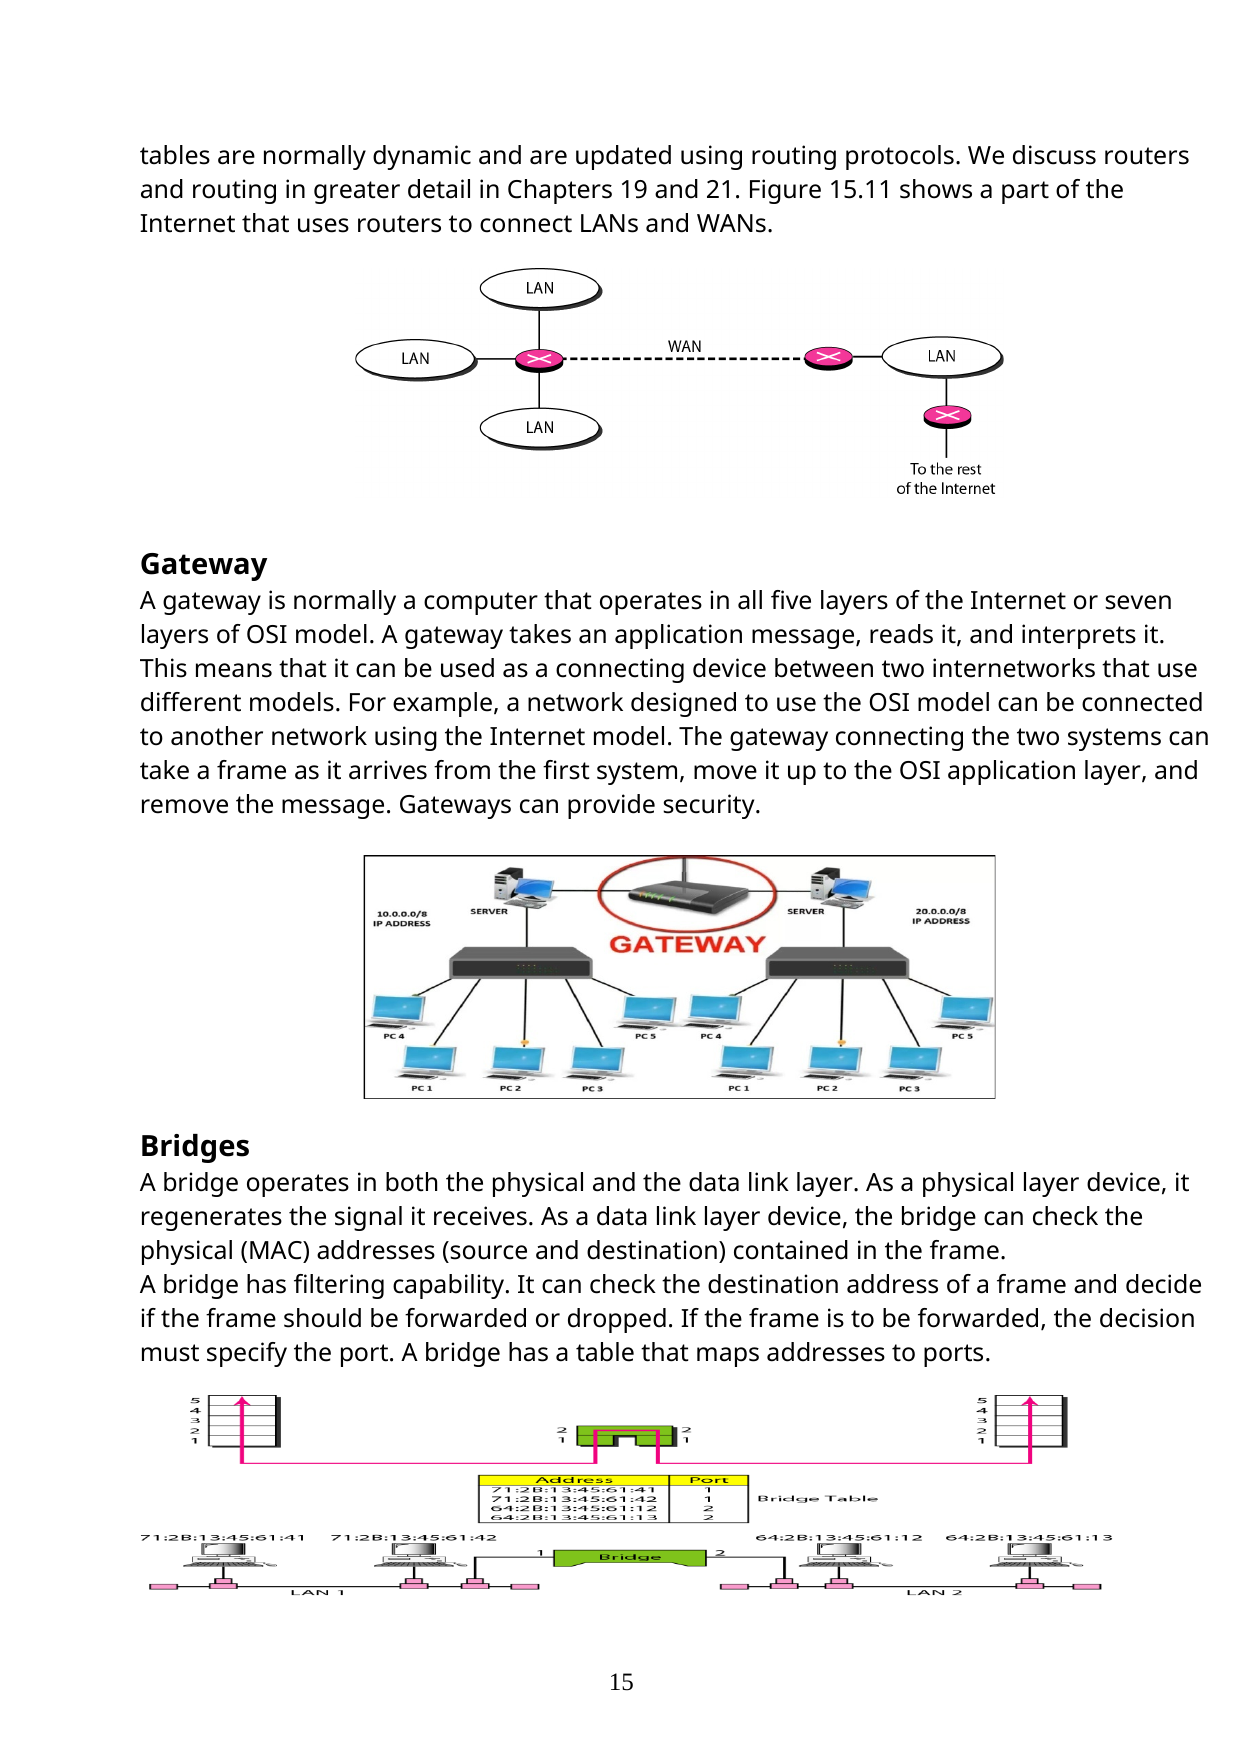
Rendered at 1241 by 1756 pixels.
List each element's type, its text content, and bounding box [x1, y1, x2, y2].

picture [139, 1395, 1114, 1597]
text A gateway is normally a computer that operates in all five layers of the Internet or seven layers of OSI model. A gateway takes an application message, reads it, and interprets it. This means that it can be used as a connecting device between two internetworks that use different models. For example, a network designed to use the OSI model can be connected to another network using the Internet model. The gateway connecting the two systems can take a frame as it arrives from the first system, move it up to the OSI application layer, and remove the message. Gateways can provide security. [139, 583, 1219, 821]
picture [355, 268, 1004, 498]
picture [363, 855, 996, 1099]
text Gateway [139, 543, 1219, 583]
text Bridges A bridge operates in both the physical and the data link layer. As a physical layer device, it regenerates the signal it receives. As a data link layer device, the bridge can check the physical (MAC) addresses (source and destination) contained in the frame. [139, 1125, 1219, 1267]
text A bridge has filtering capability. It can check the destination address of a frame and decide if the frame should be forwarded or dropped. If the frame is to be forwarded, the decision must specify the port. A bridge has a table that maps addresses to ports. [139, 1267, 1219, 1369]
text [139, 137, 1219, 240]
